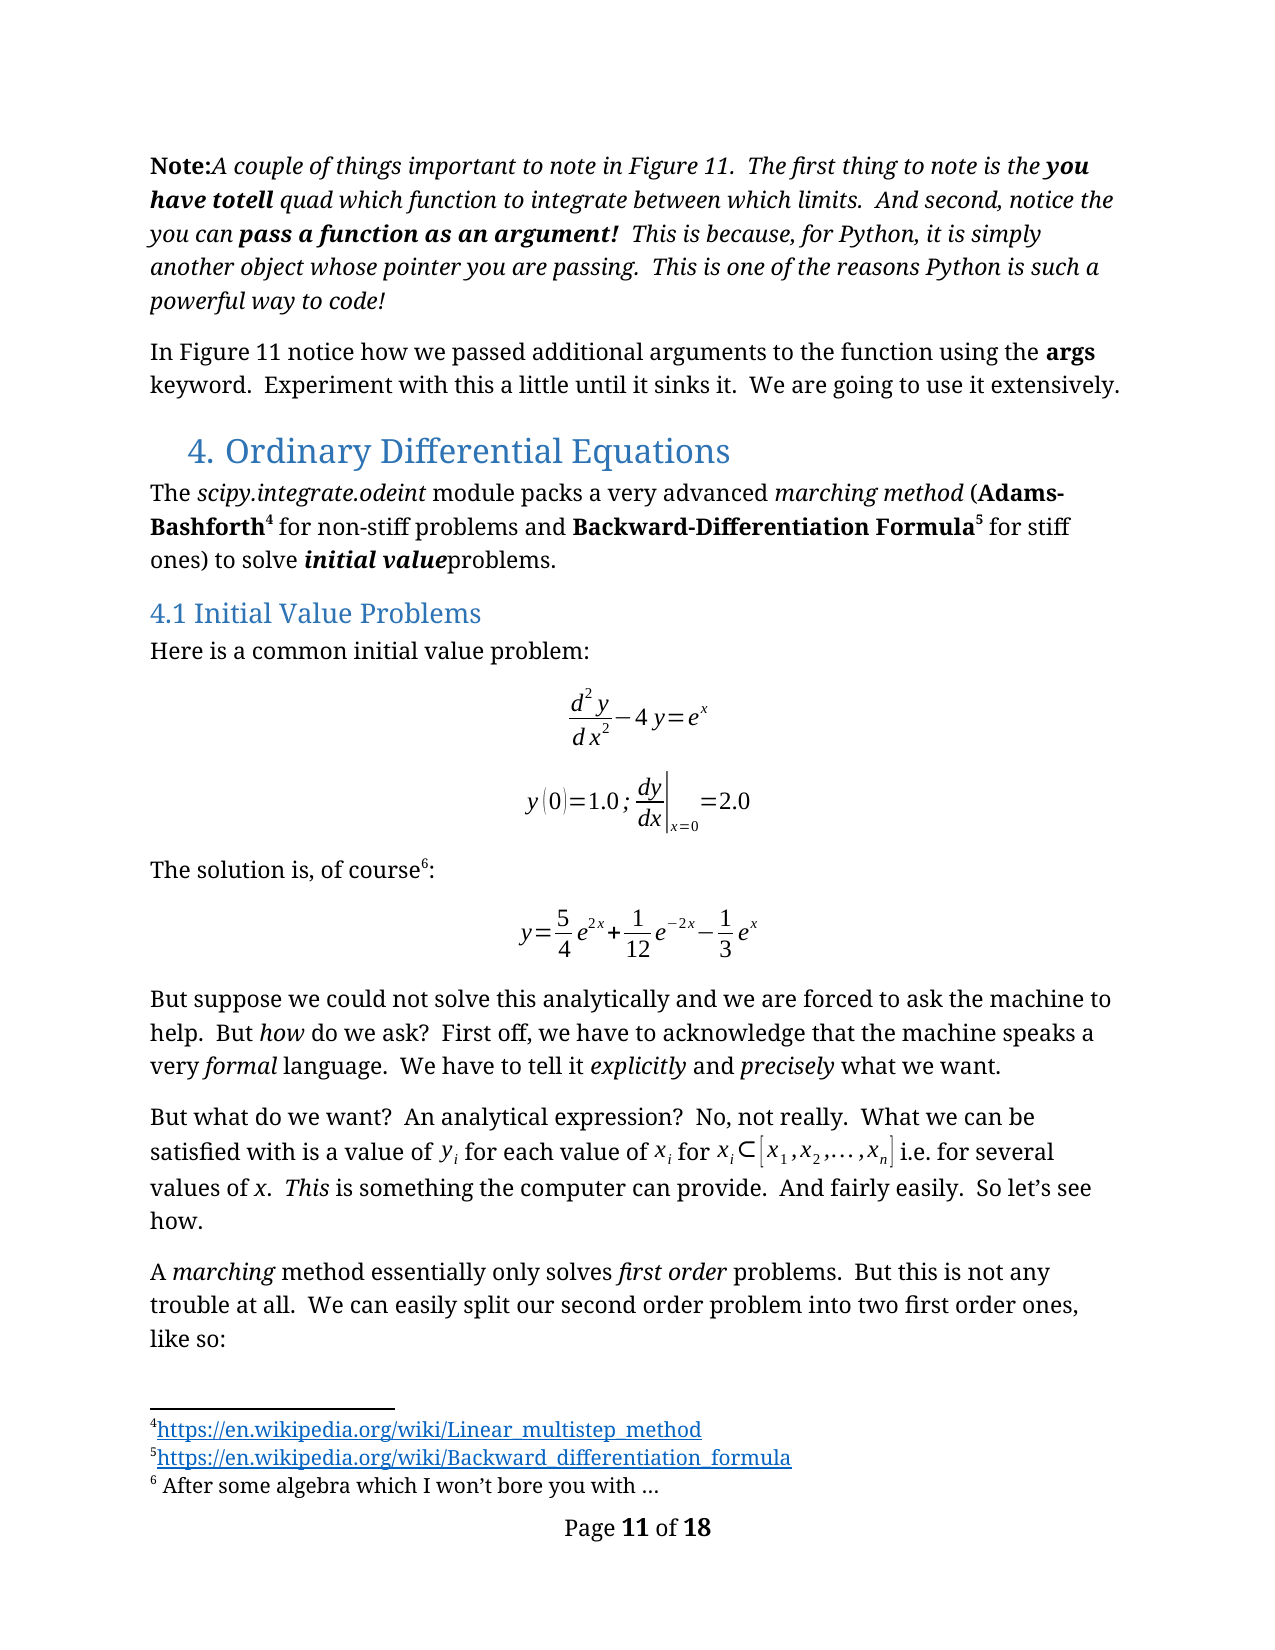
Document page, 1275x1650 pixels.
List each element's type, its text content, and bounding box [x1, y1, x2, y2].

text A marching method essentially only solves first order problems. But this is not any trouble at all. We can easily split our second order problem into two first order ones, like so: [150, 1256, 1125, 1354]
text The scipy.integrate.odeint module packs a very advanced marching method (Adams-Bashforth for non-stiff problems and Backward-Differentiation Formula for stiff ones) to solve initial valueproblems. [150, 477, 1125, 576]
text But what do we want? An analytical expression? No, not really. What we can be satisfied with is a value of for each value of for i.e. for several values of x. This is something the computer can provide. And fairly easily. So let’s see how. [150, 1101, 1125, 1236]
text Note:A couple of things important to note in Figure 11. The first thing to note is the you have totell quad which function to integrate between which limits. And second, notice the you can pass a function as an argument! This is because, for Python, it is simply another object whose pointer you are passing. This is one of the reasons Python is such a powerful way to code! [150, 150, 1125, 316]
text Here is a common initial value problem: [150, 634, 1125, 666]
text In Figure 11 notice how we passed additional arguments to the function using the args keyword. Experiment with this a little until it sinks it. We are going to use it extensively. [150, 335, 1125, 400]
subtitle 4.1 Initial Value Problems [150, 595, 1125, 632]
text But suppose we could not solve this analytically and we are forced to ask the machine to help. But how do we ask? First off, we have to acknowledge that the machine speaks a very formal language. We have to tell it explicitly and precisely what we want. [150, 983, 1125, 1081]
subtitle Ordinary Differential Equations [187, 428, 1125, 473]
text The solution is, of course: [150, 854, 1125, 885]
